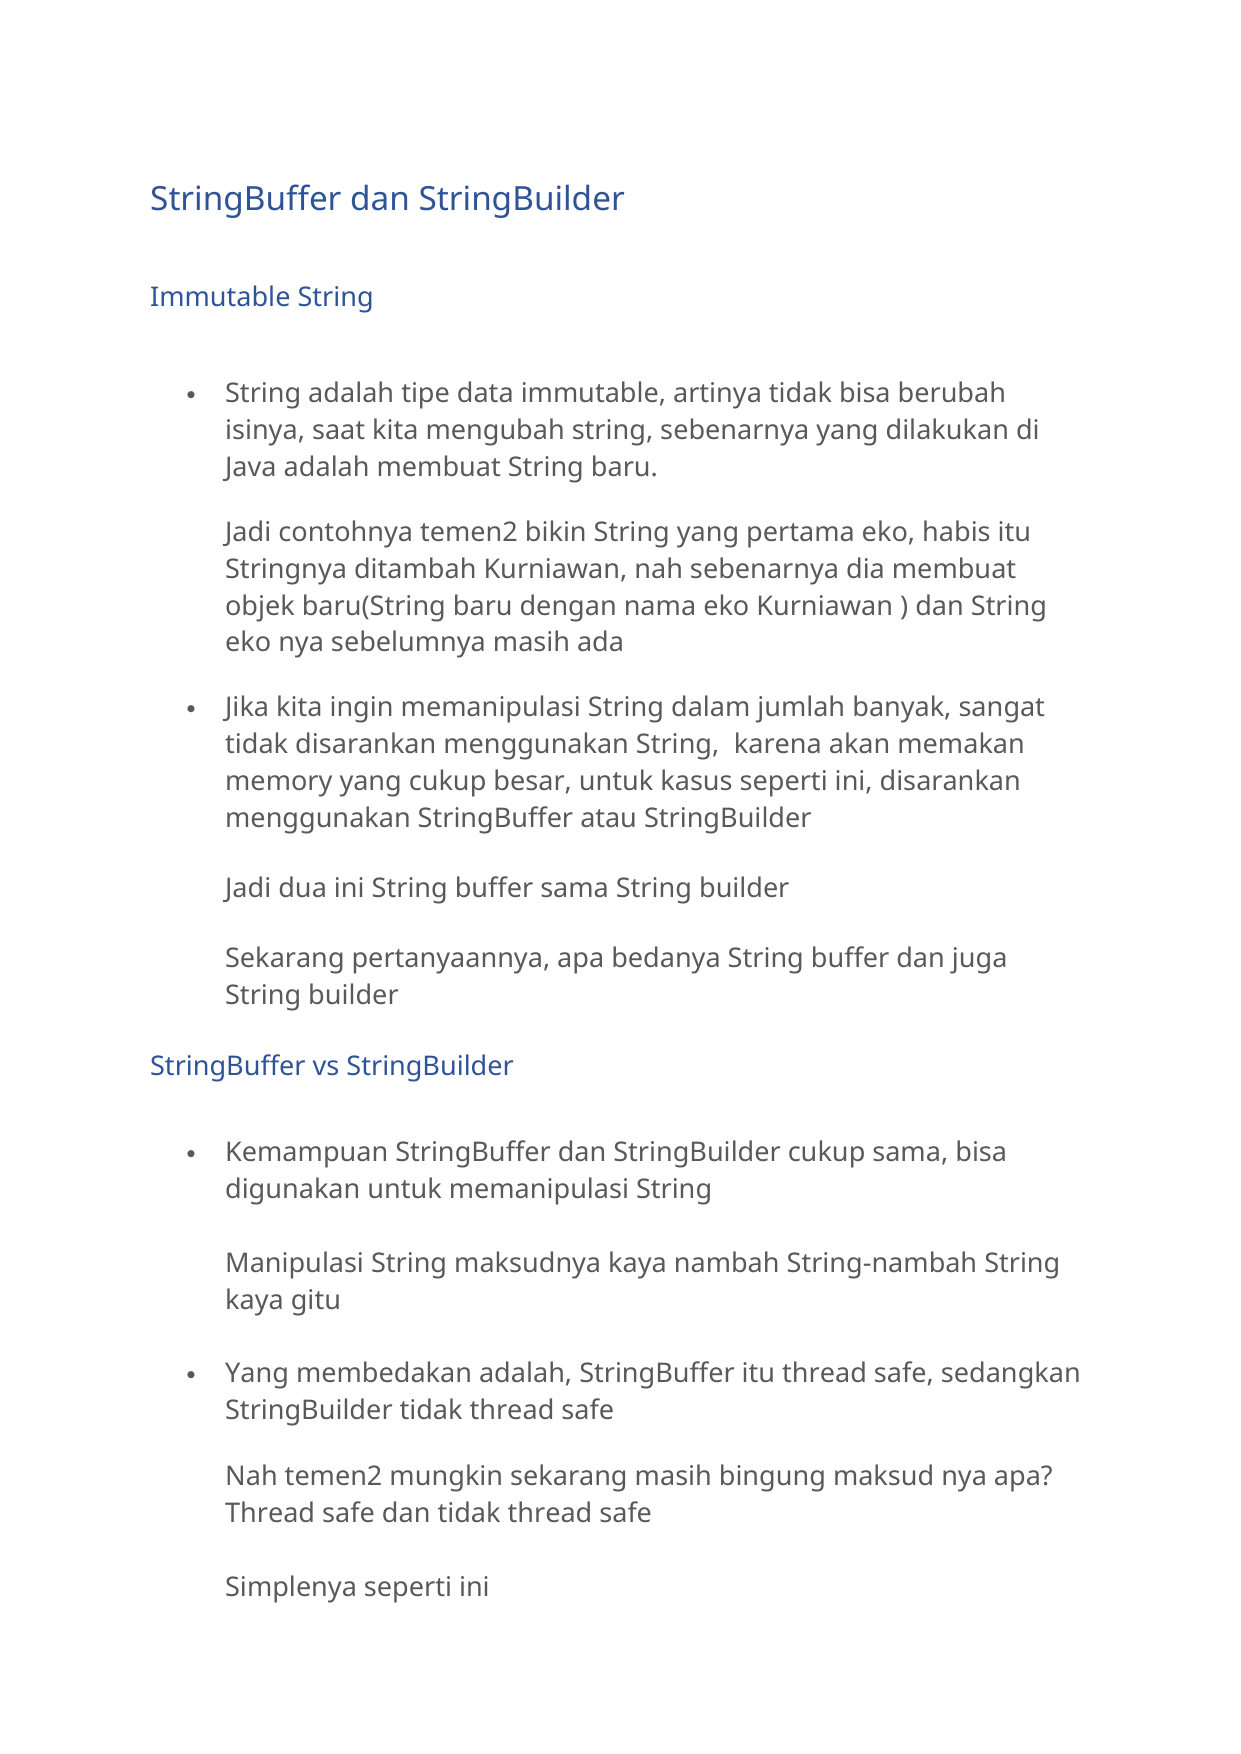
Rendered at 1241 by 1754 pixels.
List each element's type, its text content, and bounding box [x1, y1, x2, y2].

text Sekarang pertanyaannya, apa bedanya String buffer dan juga String builder [225, 939, 1090, 1013]
text Simplenya seperti ini [225, 1567, 1090, 1604]
list Jika kita ingin memanipulasi String dalam jumlah banyak, sangat tidak disarankan menggunakan String, karena akan memakan memory yang cukup besar, untuk kasus seperti ini, disarankan menggunakan StringBuffer atau StringBuilder [187, 688, 1090, 835]
subtitle StringBuffer dan StringBuilder [150, 175, 1090, 269]
list Kemampuan StringBuffer dan StringBuilder cukup sama, bisa digunakan untuk memanipulasi String [187, 1133, 1090, 1206]
text Nah temen2 mungkin sekarang masih bingung maksud nya apa? Thread safe dan tidak thread safe [225, 1456, 1090, 1530]
text Jadi contohnya temen2 bikin String yang pertama eko, habis itu Stringnya ditambah Kurniawan, nah sebenarnya dia membuat objek baru(String baru dengan nama eko Kurniawan ) dan String eko nya sebelumnya masih ada [225, 512, 1090, 688]
subtitle StringBuffer vs StringBuilder [150, 1046, 1090, 1083]
list String adalah tipe data immutable, artinya tidak bisa berubah isinya, saat kita mengubah string, sebenarnya yang dilakukan di Java adalah membuat String baru. [187, 374, 1090, 512]
text Manipulasi String maksudnya kaya nambah String-nambah String kaya gitu [225, 1243, 1090, 1317]
text Jadi dua ini String buffer sama String builder [225, 869, 1090, 906]
subtitle Immutable String [150, 277, 1090, 314]
list Yang membedakan adalah, StringBuffer itu thread safe, sedangkan StringBuilder tidak thread safe [187, 1354, 1090, 1456]
